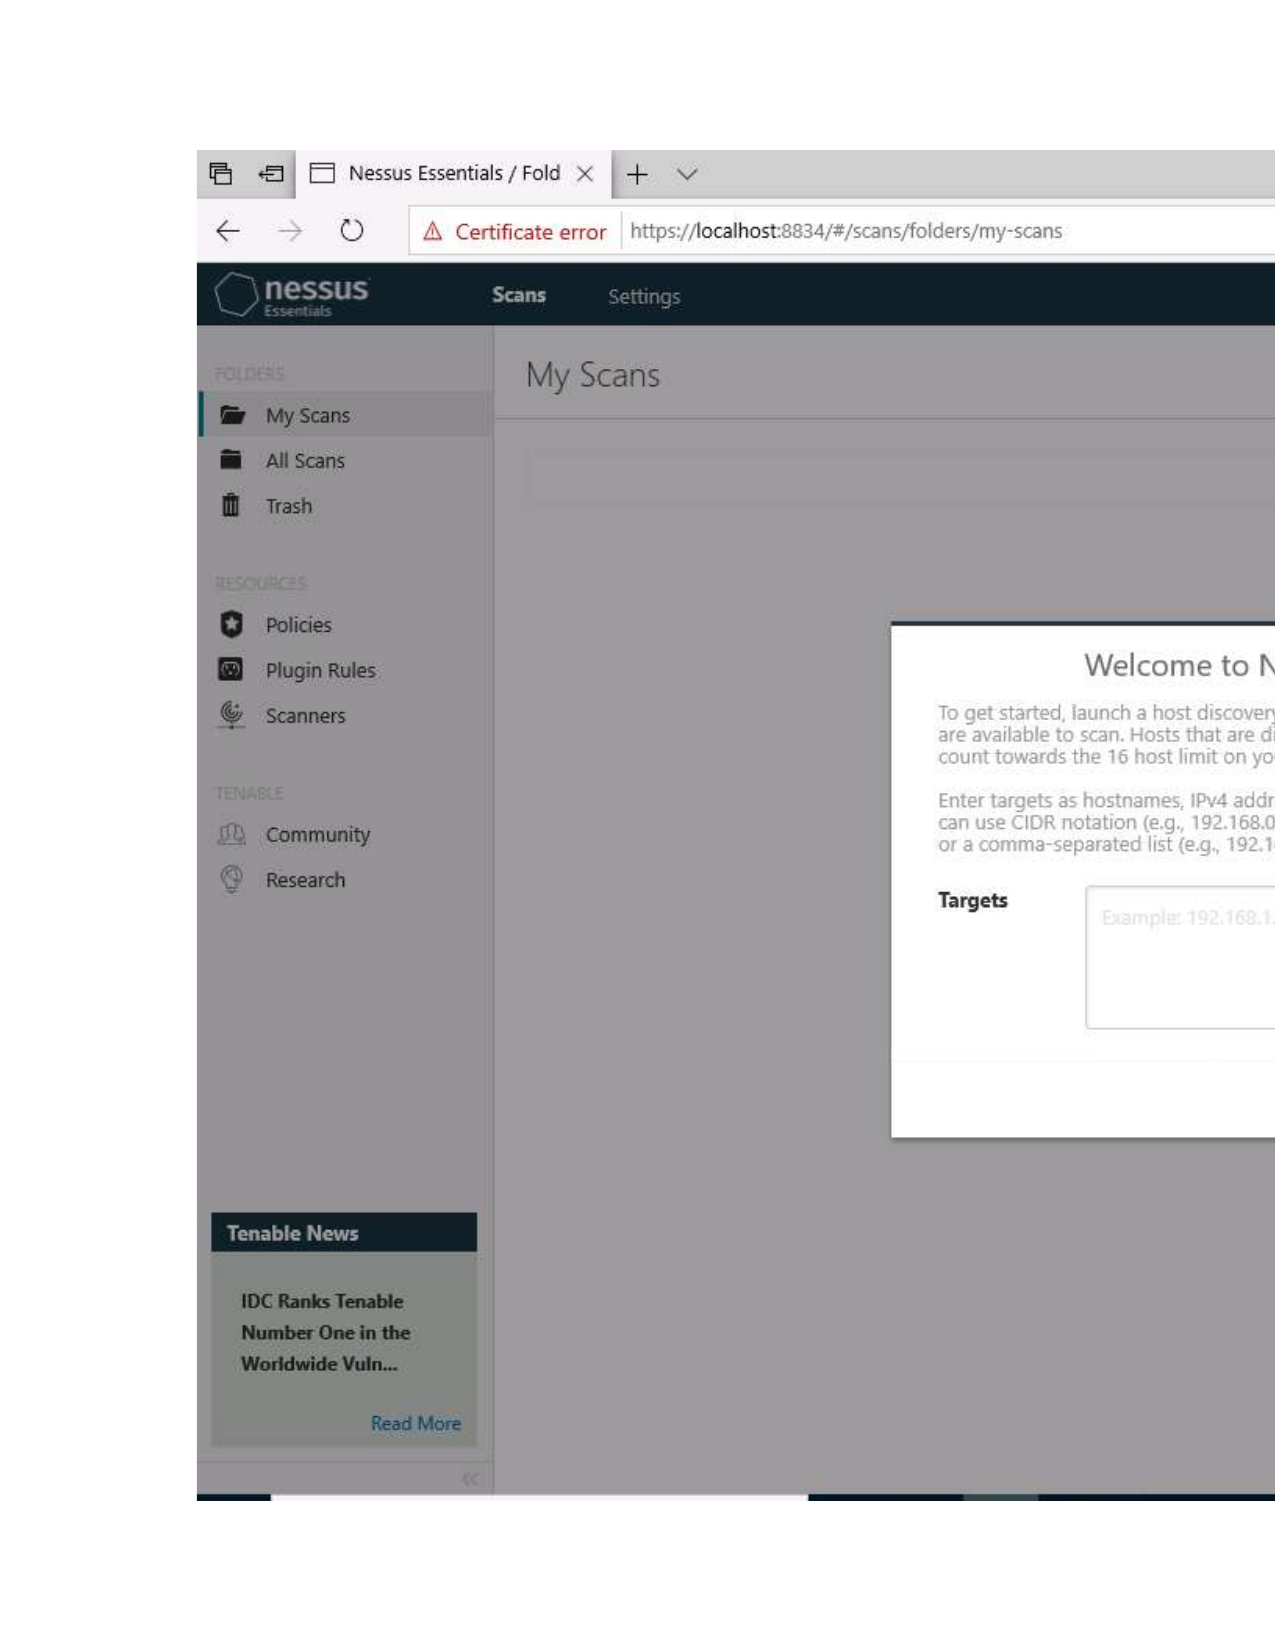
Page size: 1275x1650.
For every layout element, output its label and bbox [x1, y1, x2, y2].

picture [196, 150, 1275, 1501]
